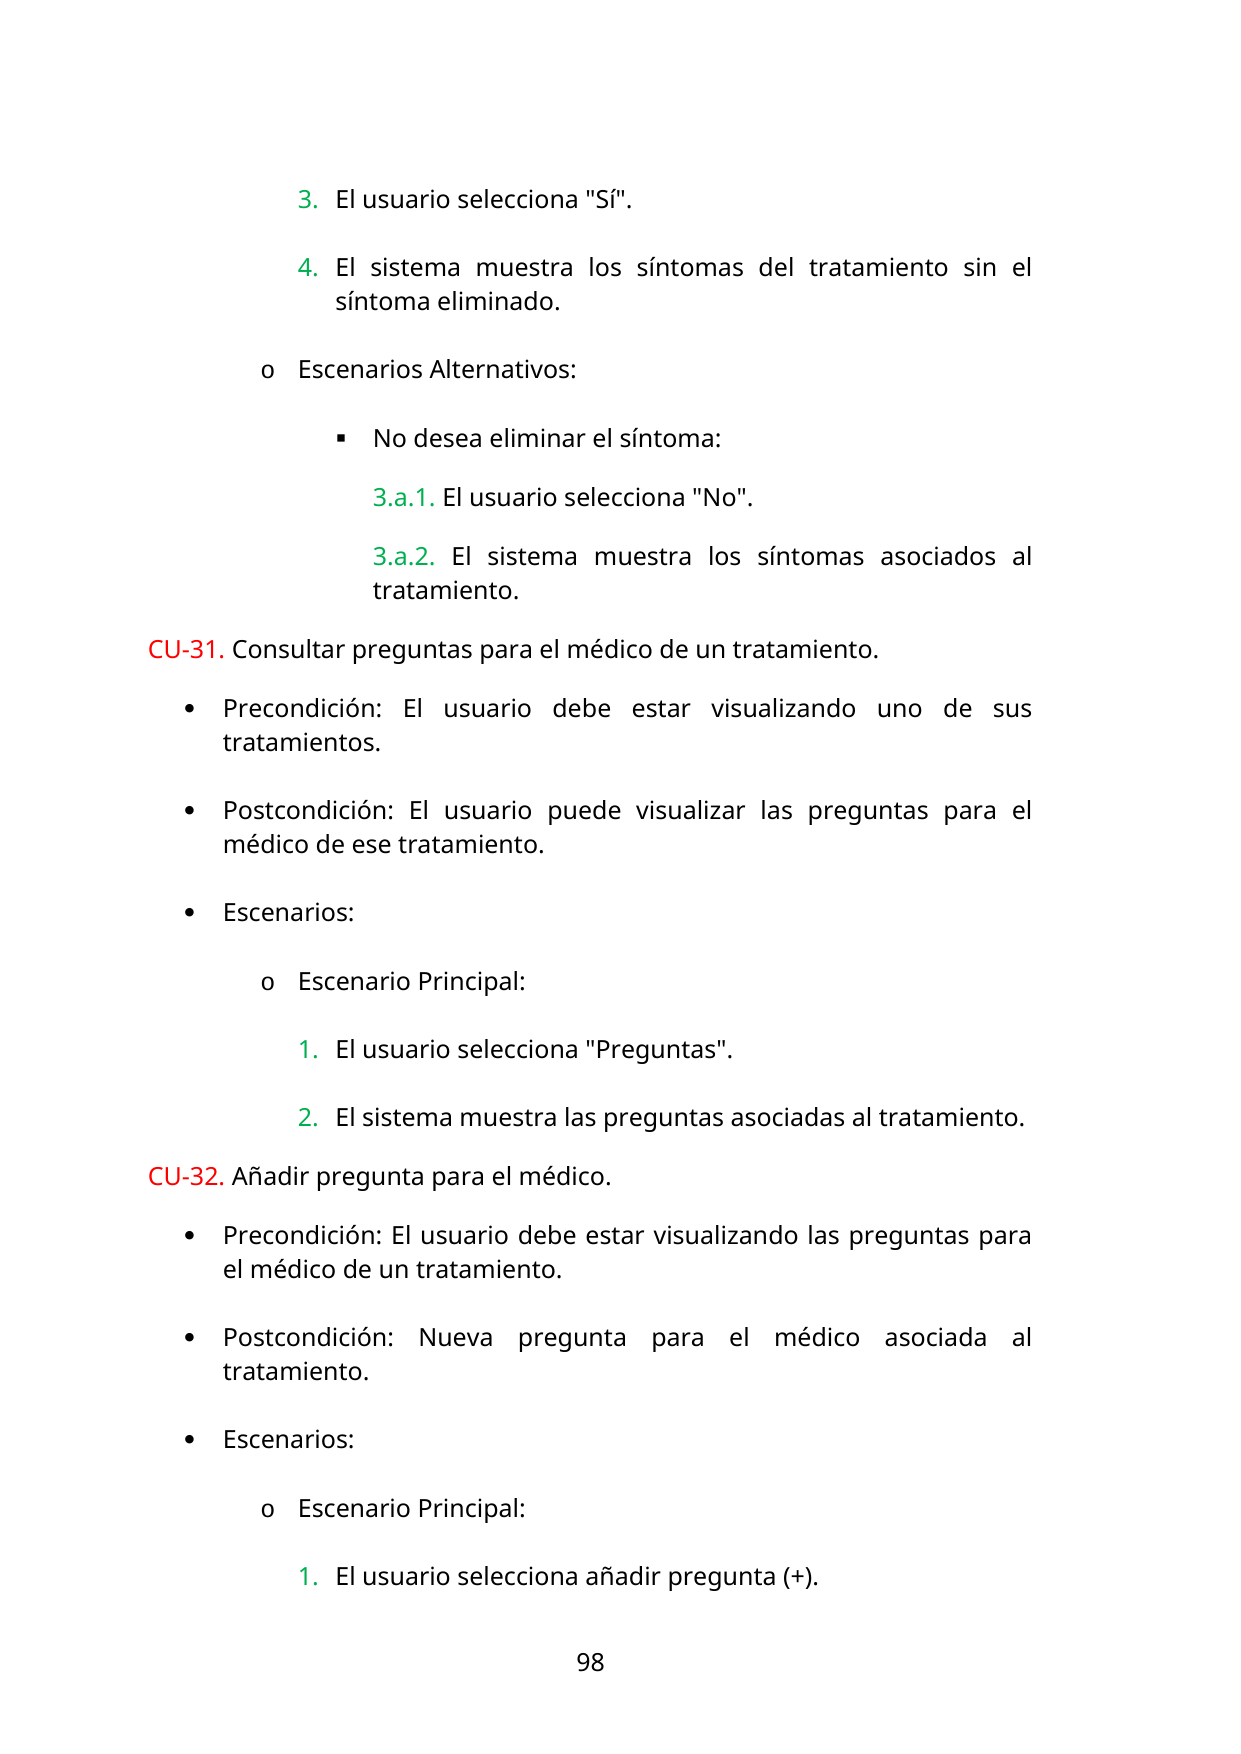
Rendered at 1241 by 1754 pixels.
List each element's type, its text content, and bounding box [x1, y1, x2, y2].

list El usuario selecciona añadir pregunta (+). [298, 1559, 1033, 1593]
list Precondición: El usuario debe estar visualizando las preguntas para el médico de un tratamiento. [185, 1218, 1033, 1286]
list Escenarios Alternativos: [260, 352, 1033, 386]
list El usuario selecciona "Preguntas". [298, 1032, 1033, 1066]
list Postcondición: Nueva pregunta para el médico asociada al tratamiento. [185, 1320, 1033, 1388]
list El sistema muestra los síntomas del tratamiento sin el síntoma eliminado. [298, 250, 1033, 318]
list Precondición: El usuario debe estar visualizando uno de sus tratamientos. [185, 691, 1033, 759]
list Escenario Principal: [260, 963, 1033, 997]
text 3.a.2. El sistema muestra los síntomas asociados al tratamiento. [373, 538, 1033, 607]
list Escenario Principal: [260, 1490, 1033, 1524]
list El usuario selecciona "Sí". [298, 182, 1033, 216]
list Escenarios: [185, 1422, 1033, 1456]
text 3.a.1. El usuario selecciona "No". [298, 479, 1033, 513]
list Escenarios: [185, 895, 1033, 929]
text CU-32. Añadir pregunta para el médico. [148, 1159, 1033, 1193]
text CU-31. Consultar preguntas para el médico de un tratamiento. [148, 632, 1033, 666]
list Postcondición: El usuario puede visualizar las preguntas para el médico de ese tratamiento. [185, 793, 1033, 861]
list El sistema muestra las preguntas asociadas al tratamiento. [298, 1100, 1033, 1134]
list No desea eliminar el síntoma: [335, 420, 1033, 454]
